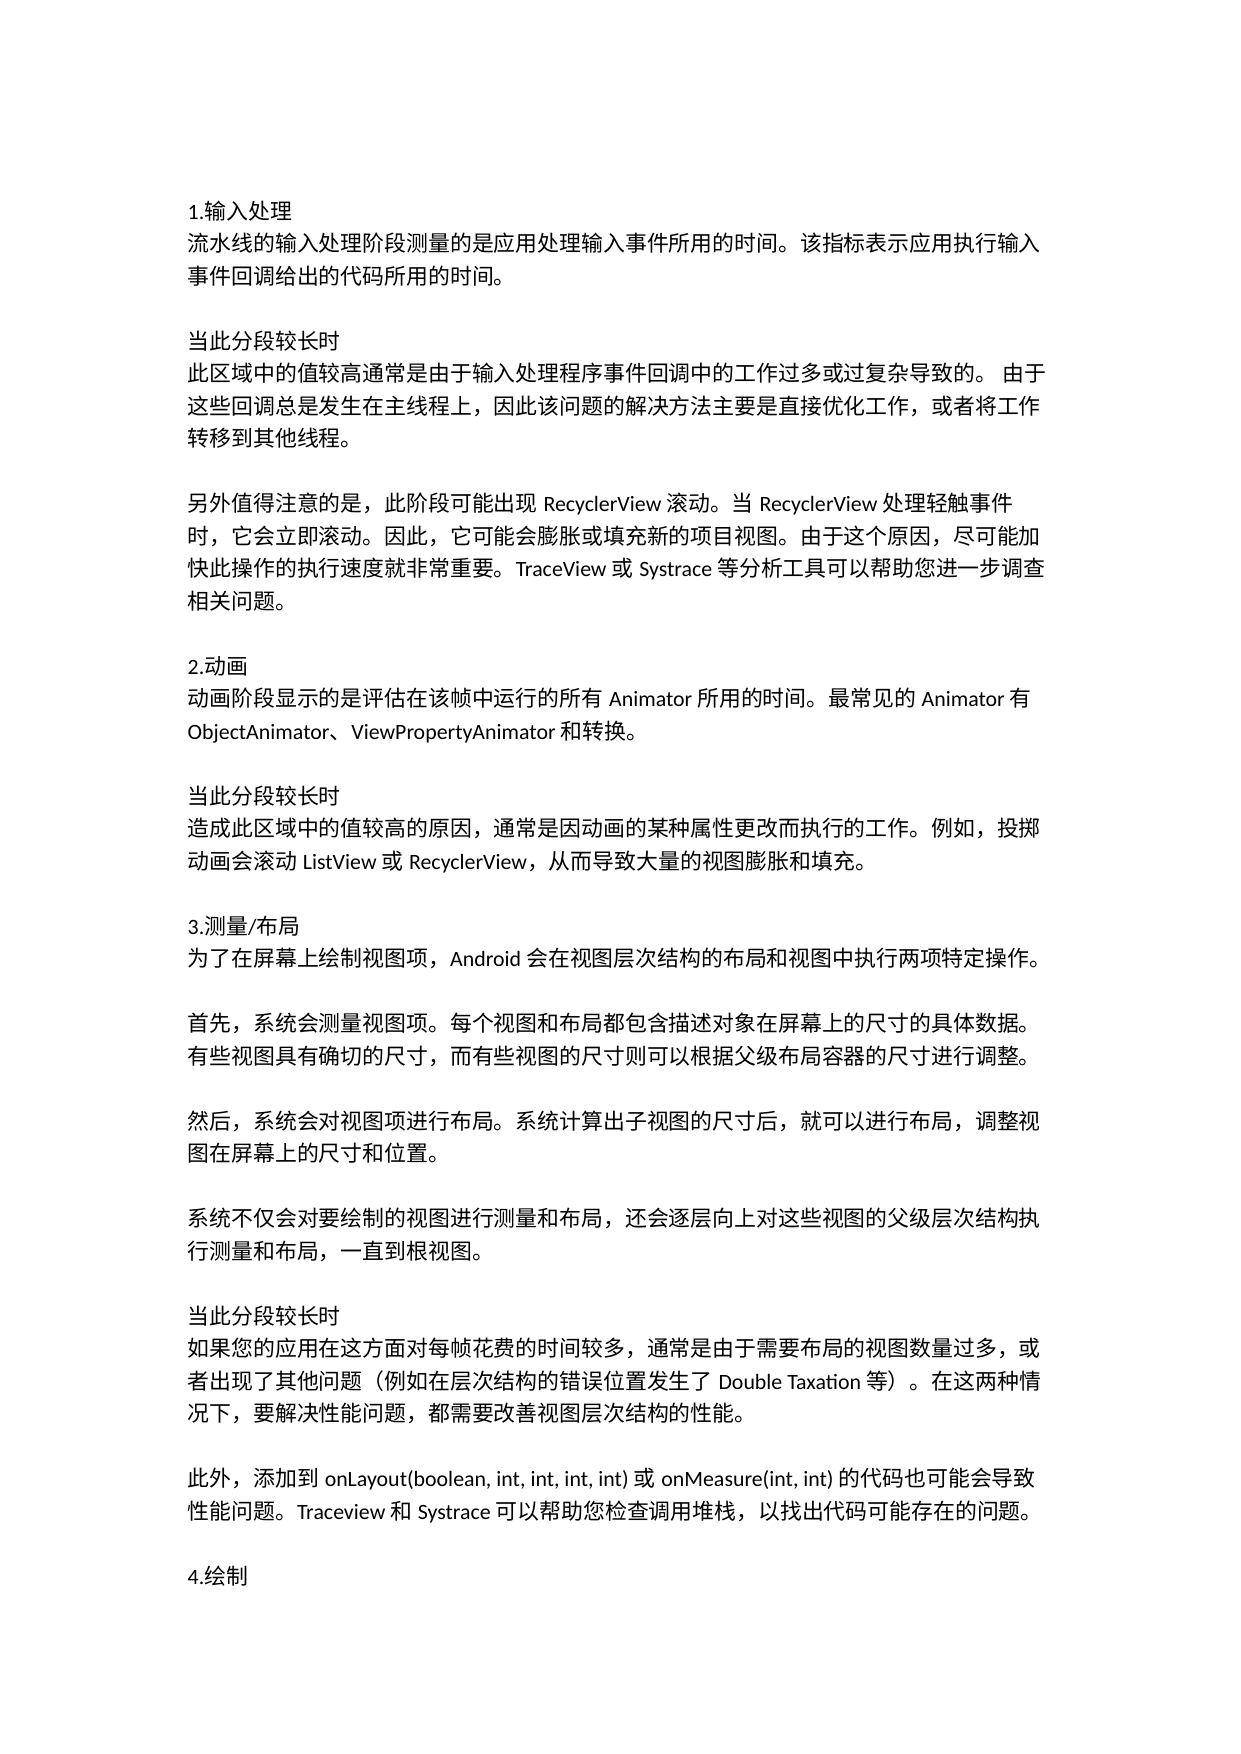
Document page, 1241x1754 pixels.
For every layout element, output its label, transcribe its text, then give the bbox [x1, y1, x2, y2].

text 当此分段较长时 [187, 324, 1053, 357]
text 当此分段较长时 [187, 1299, 1053, 1332]
text 流水线的输入处理阶段测量的是应用处理输入事件所用的时间。该指标表示应用执行输入事件回调给出的代码所用的时间。 [187, 227, 1053, 292]
text 为了在屏幕上绘制视图项，Android 会在视图层次结构的布局和视图中执行两项特定操作。 [187, 942, 1053, 974]
text 动画阶段显示的是评估在该帧中运行的所有 Animator 所用的时间。最常见的 Animator 有 ObjectAnimator、ViewPropertyAnimator 和转换。 [187, 682, 1053, 747]
text 系统不仅会对要绘制的视图进行测量和布局，还会逐层向上对这些视图的父级层次结构执行测量和布局，一直到根视图。 [187, 1202, 1053, 1267]
text 2.动画 [187, 649, 1053, 682]
text 然后，系统会对视图项进行布局。系统计算出子视图的尺寸后，就可以进行布局，调整视图在屏幕上的尺寸和位置。 [187, 1104, 1053, 1169]
text 另外值得注意的是，此阶段可能出现 RecyclerView 滚动。当 RecyclerView 处理轻触事件时，它会立即滚动。因此，它可能会膨胀或填充新的项目视图。由于这个原因，尽可能加快此操作的执行速度就非常重要。TraceView 或 Systrace 等分析工具可以帮助您进一步调查相关问题。 [187, 487, 1053, 617]
text 此区域中的值较高通常是由于输入处理程序事件回调中的工作过多或过复杂导致的。 由于这些回调总是发生在主线程上，因此该问题的解决方法主要是直接优化工作，或者将工作转移到其他线程。 [187, 357, 1053, 454]
text 首先，系统会测量视图项。每个视图和布局都包含描述对象在屏幕上的尺寸的具体数据。有些视图具有确切的尺寸，而有些视图的尺寸则可以根据父级布局容器的尺寸进行调整。 [187, 1007, 1053, 1072]
text 当此分段较长时 [187, 779, 1053, 812]
text 此外，添加到 onLayout(boolean, int, int, int, int) 或 onMeasure(int, int) 的代码也可能会导致性能问题。Traceview 和 Systrace 可以帮助您检查调用堆栈，以找出代码可能存在的问题。 [187, 1462, 1053, 1527]
text 3.测量/布局 [187, 909, 1053, 942]
text 1.输入处理 [187, 194, 1053, 227]
text 4.绘制 [187, 1559, 1053, 1592]
text 如果您的应用在这方面对每帧花费的时间较多，通常是由于需要布局的视图数量过多，或者出现了其他问题（例如在层次结构的错误位置发生了 Double Taxation 等）。在这两种情况下，要解决性能问题，都需要改善视图层次结构的性能。 [187, 1332, 1053, 1429]
text 造成此区域中的值较高的原因，通常是因动画的某种属性更改而执行的工作。例如，投掷动画会滚动 ListView 或 RecyclerView，从而导致大量的视图膨胀和填充。 [187, 812, 1053, 877]
